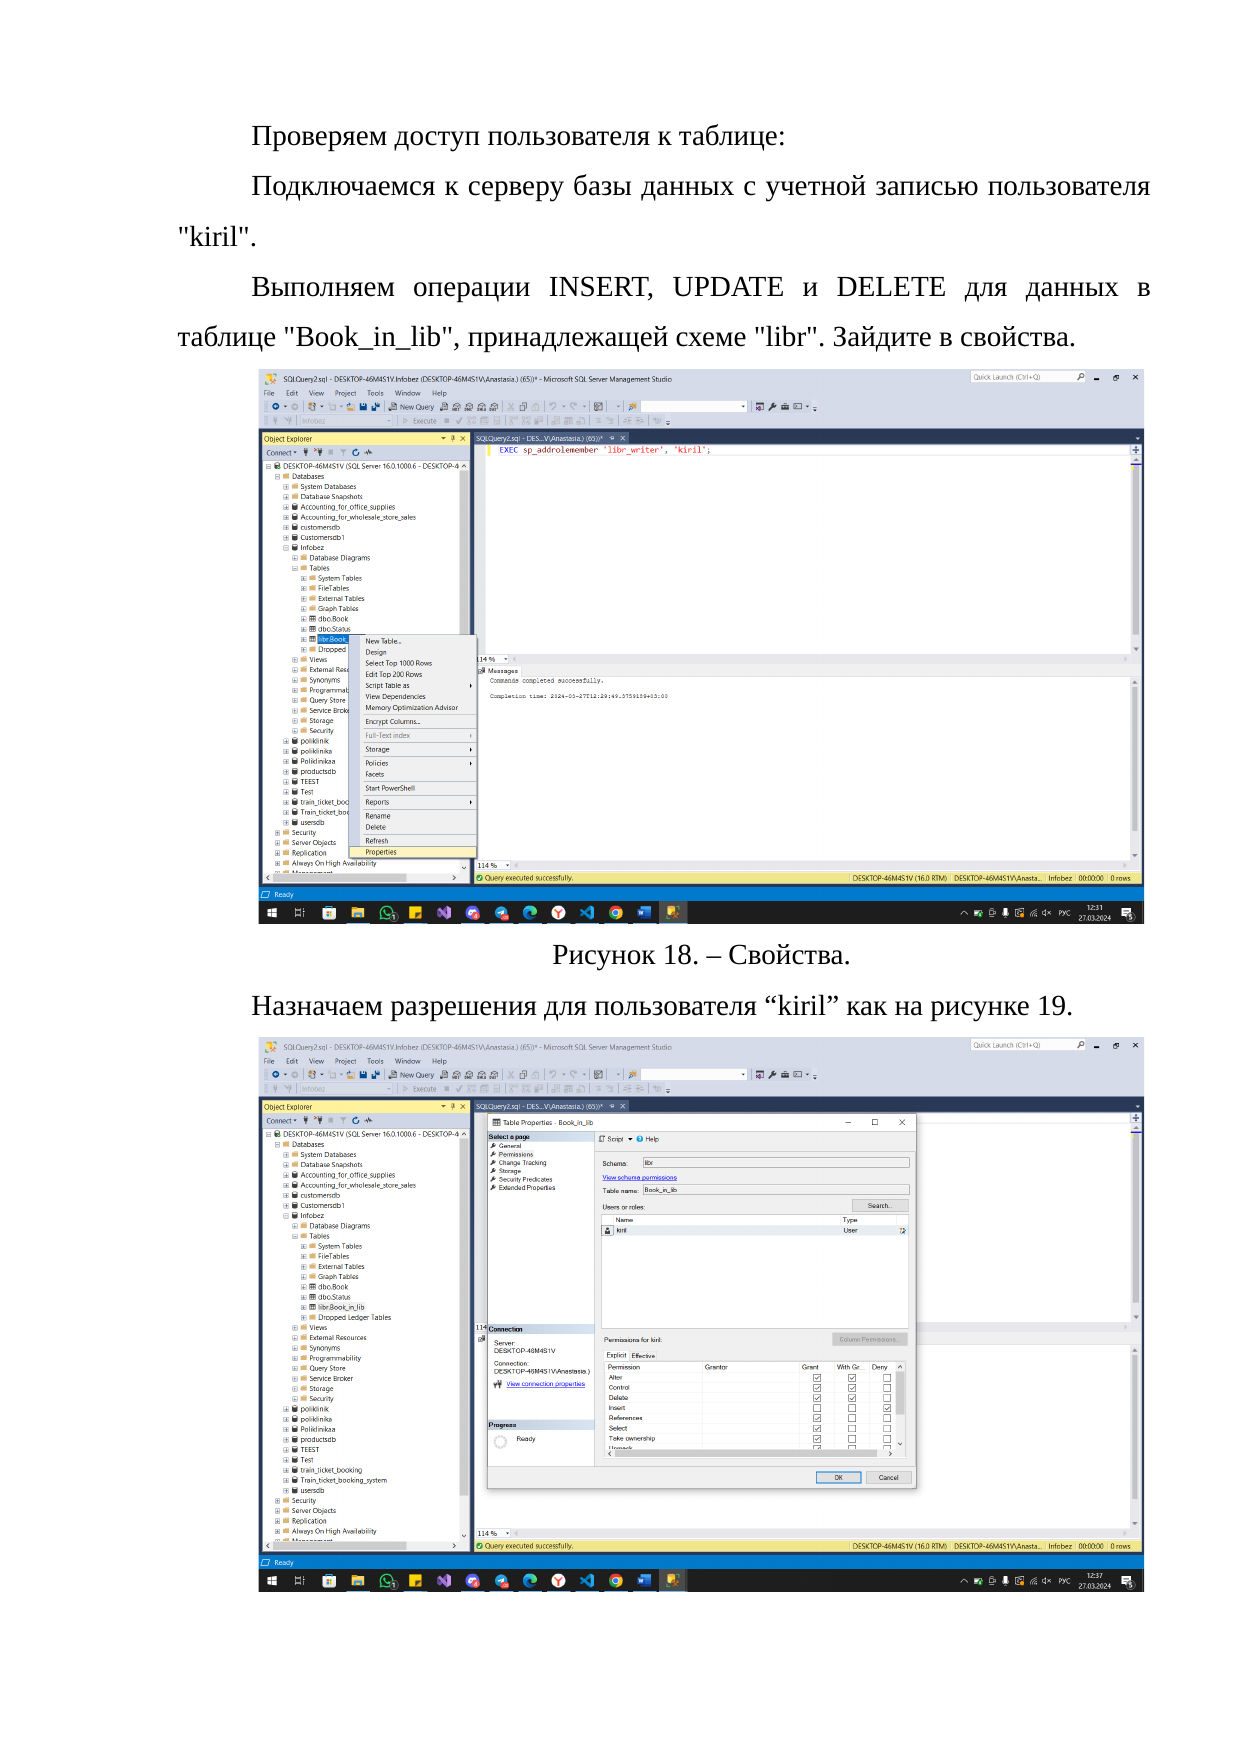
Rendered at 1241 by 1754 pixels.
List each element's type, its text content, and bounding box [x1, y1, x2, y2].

picture [258, 369, 1145, 924]
text Рисунок 18. – Свойства. [177, 937, 1152, 971]
text Проверяем доступ пользователя к таблице: [177, 118, 1152, 152]
text Назначаем разрешения для пользователя “kiril” как на рисунке 19. [177, 988, 1152, 1021]
text Подключаемся к серверу базы данных с учетной записью пользователя "kiril". [177, 168, 1152, 252]
text Выполняем операции INSERT, UPDATE и DELETE для данных в таблице "Book_in_lib", принадлежащей схеме "libr". Зайдите в свойства. [177, 269, 1152, 353]
picture [258, 1037, 1145, 1592]
